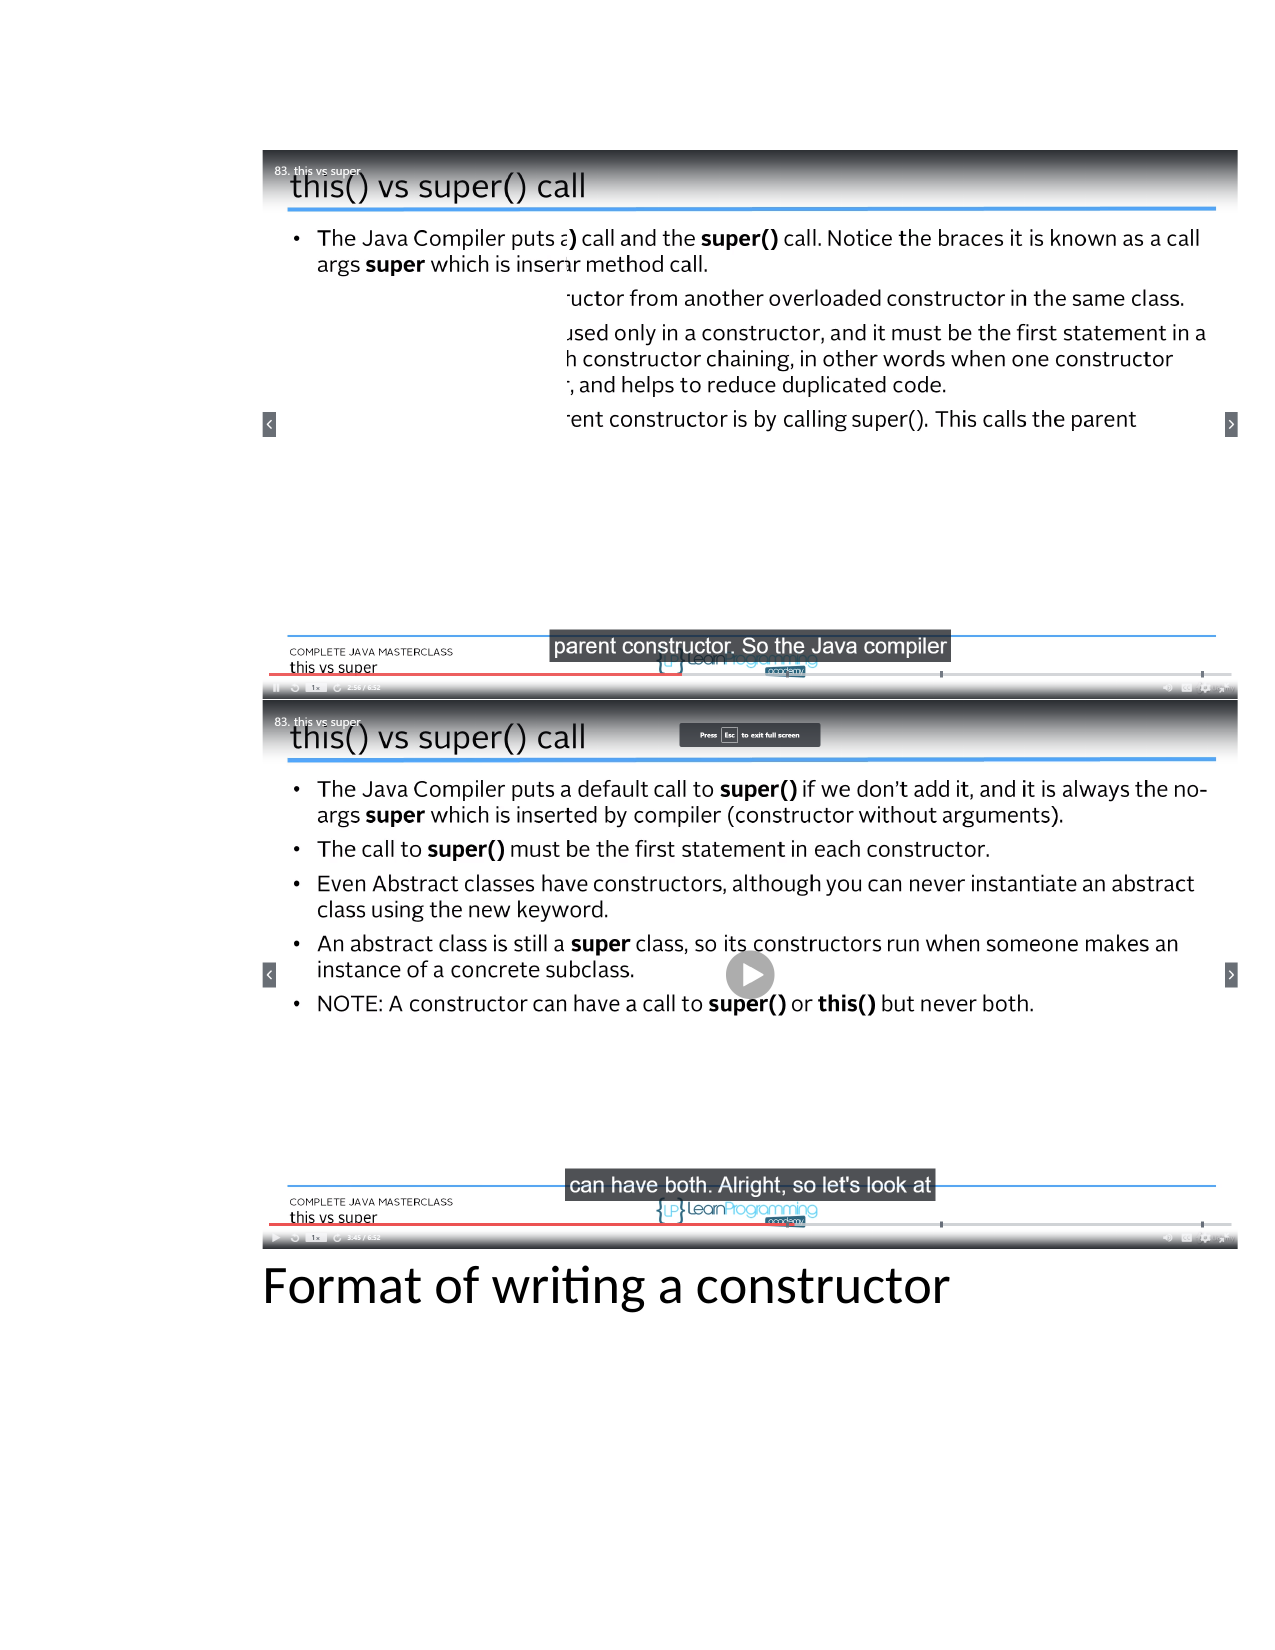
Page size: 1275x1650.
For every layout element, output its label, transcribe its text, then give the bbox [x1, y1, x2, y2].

list Format of writing a constructor [262, 1251, 1125, 1317]
picture [262, 700, 1238, 1249]
picture [262, 150, 1238, 699]
